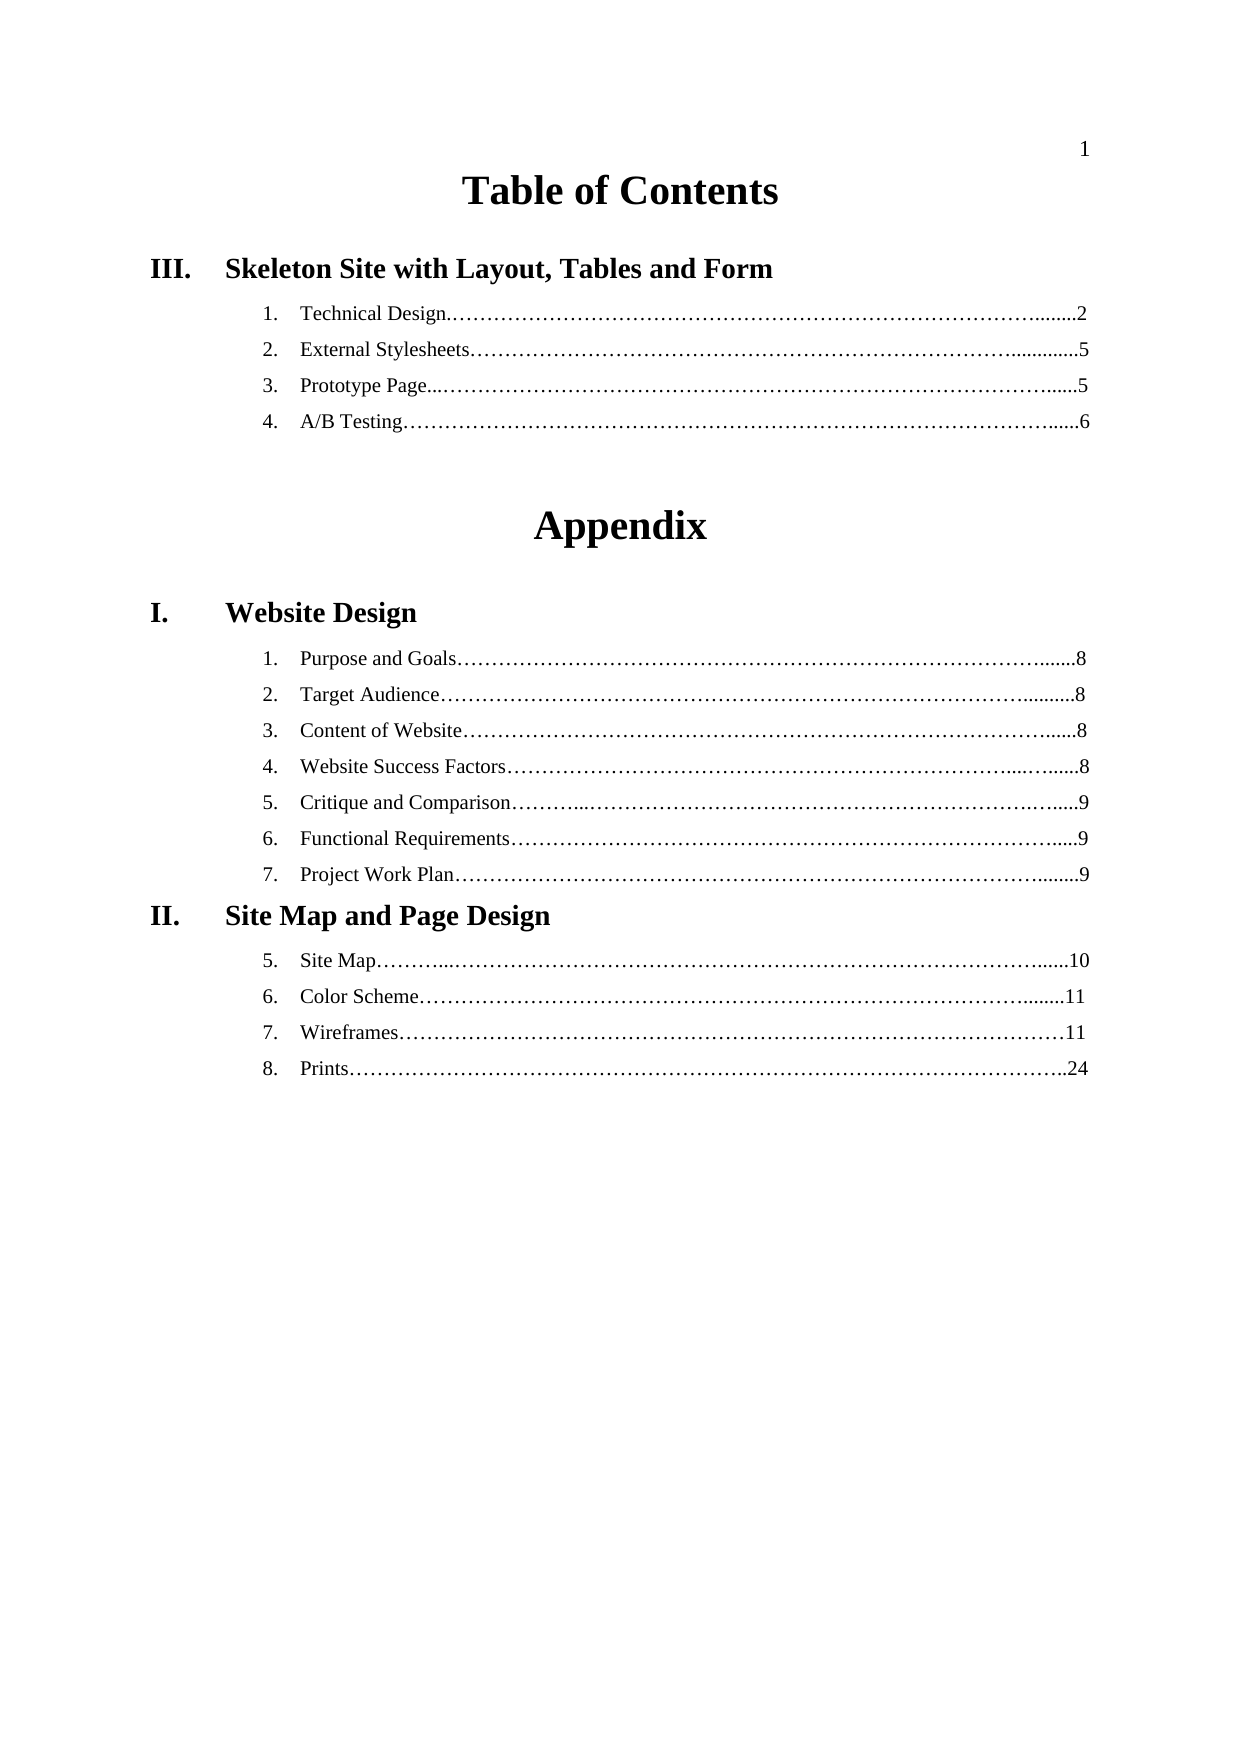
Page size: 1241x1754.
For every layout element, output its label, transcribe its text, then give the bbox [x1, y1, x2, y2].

text III. Skeleton Site with Layout, Tables and Form [150, 251, 1090, 284]
list Website Success Factors ………………………………………………………………....…......8 [262, 753, 1090, 778]
text II. Site Map and Page Design [150, 898, 1090, 931]
text Appendix [150, 501, 1090, 548]
list Target Audience …………………………………………………………………………..........8 [262, 681, 1090, 706]
list Critique and Comparison ………...……………………………………………………….….....9 [262, 789, 1090, 814]
list Prints…………………………………………………………………………………………..24 [262, 1056, 1090, 1080]
list Wireframes……………………………………………………………………………………11 [262, 1020, 1090, 1044]
list Purpose and Goals………………………………………………………………………….......8 [262, 645, 1090, 669]
list External Stylesheets…………………………………………………………………….............5 [262, 337, 1090, 361]
list Technical Design.…………………………………………………………………………... .....2 [262, 301, 1090, 325]
text I. Website Design [150, 595, 1090, 629]
text Table of Contents [150, 166, 1090, 213]
list Functional Requirements …………………………………………………………………….....9 [262, 826, 1090, 850]
list Prototype Page...……………………………………………………………………………......5 [262, 373, 1090, 397]
list Color Scheme… …………………………………………………………………………........11 [262, 984, 1090, 1008]
list Content of Website …………………………………………………………………………......8 [262, 717, 1090, 742]
list Project Work Plan …………………………………………………………………………........9 [262, 862, 1090, 886]
list A/B Testing…………………………………………………………………………………......6 [262, 409, 1090, 433]
list Site Map………...…………………………………………………………………………... ...10 [262, 948, 1090, 972]
